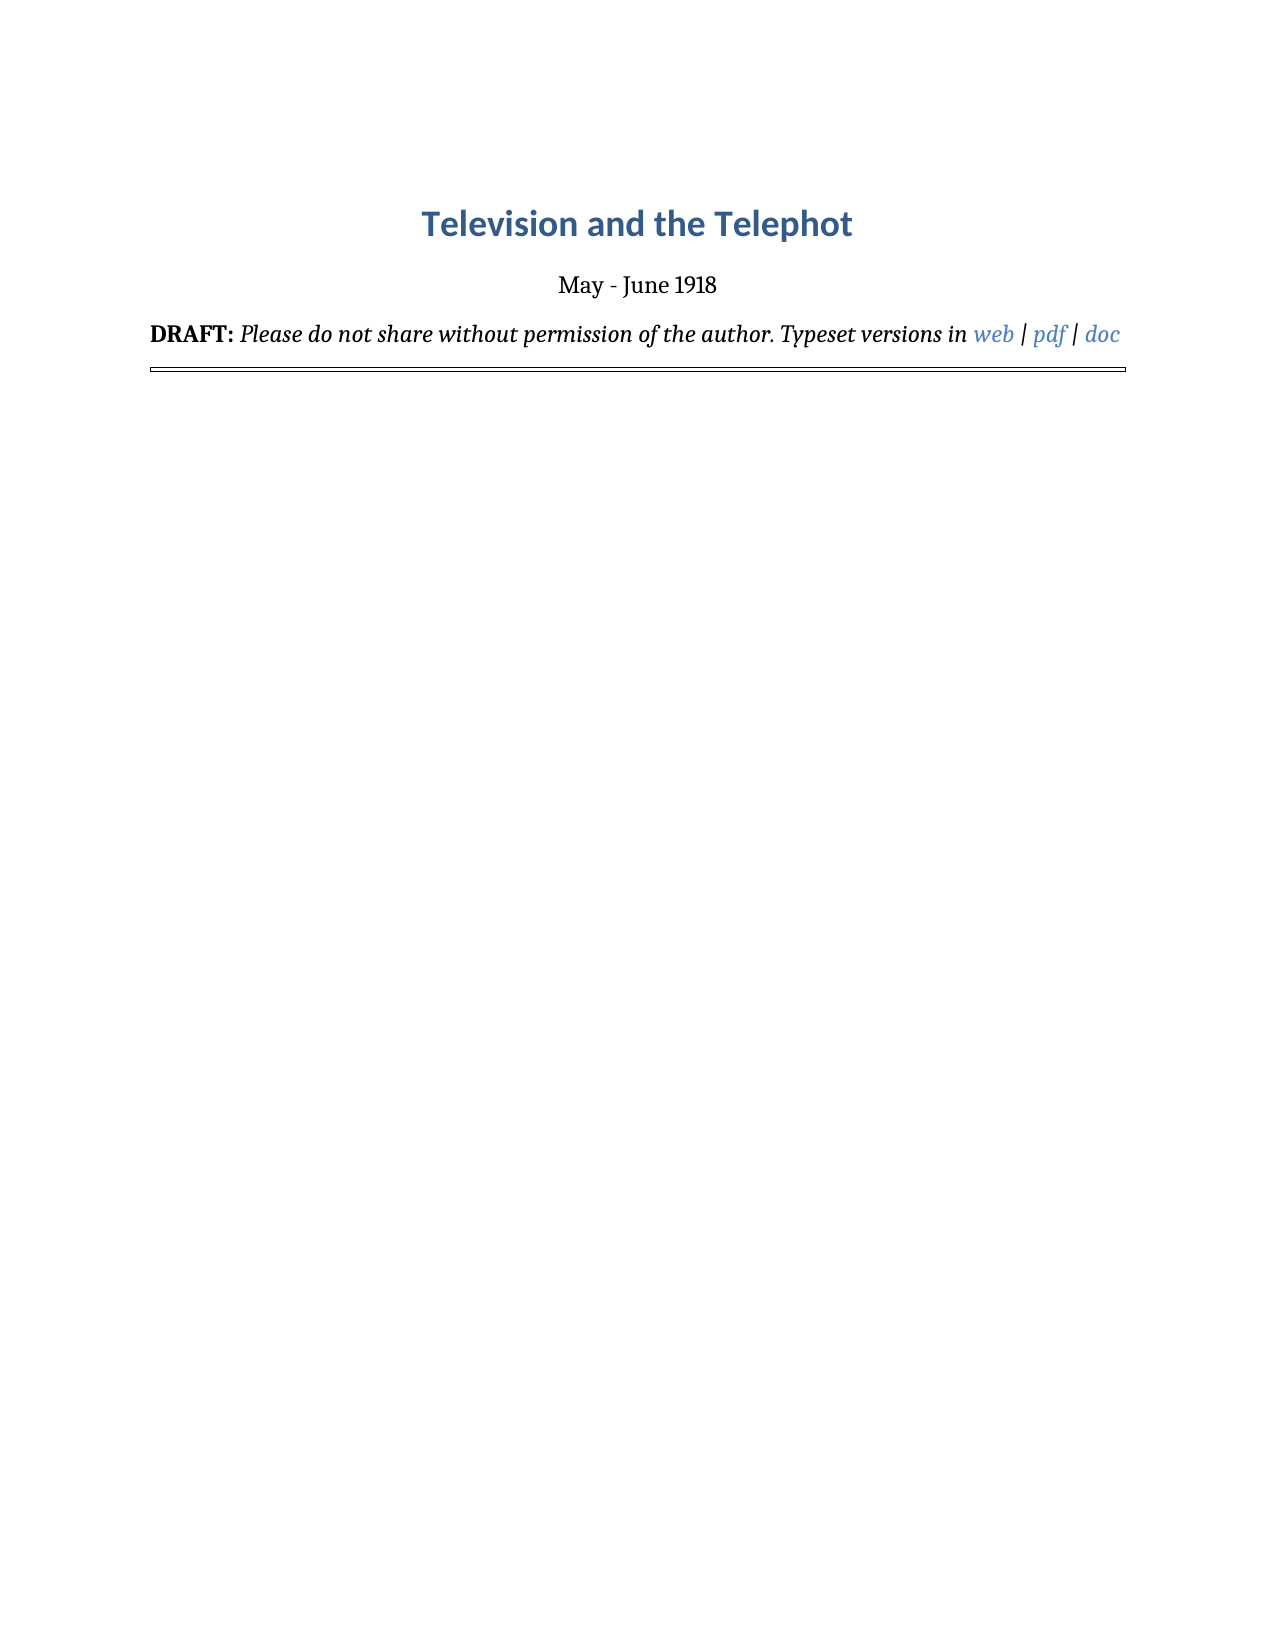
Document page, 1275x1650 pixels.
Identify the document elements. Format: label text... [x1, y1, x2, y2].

text DRAFT: Please do not share without permission of the author. Typeset versions in web | pdf | doc [150, 320, 1125, 349]
title Television and the Telephot [150, 200, 1125, 246]
text May - June 1918 [150, 271, 1125, 299]
